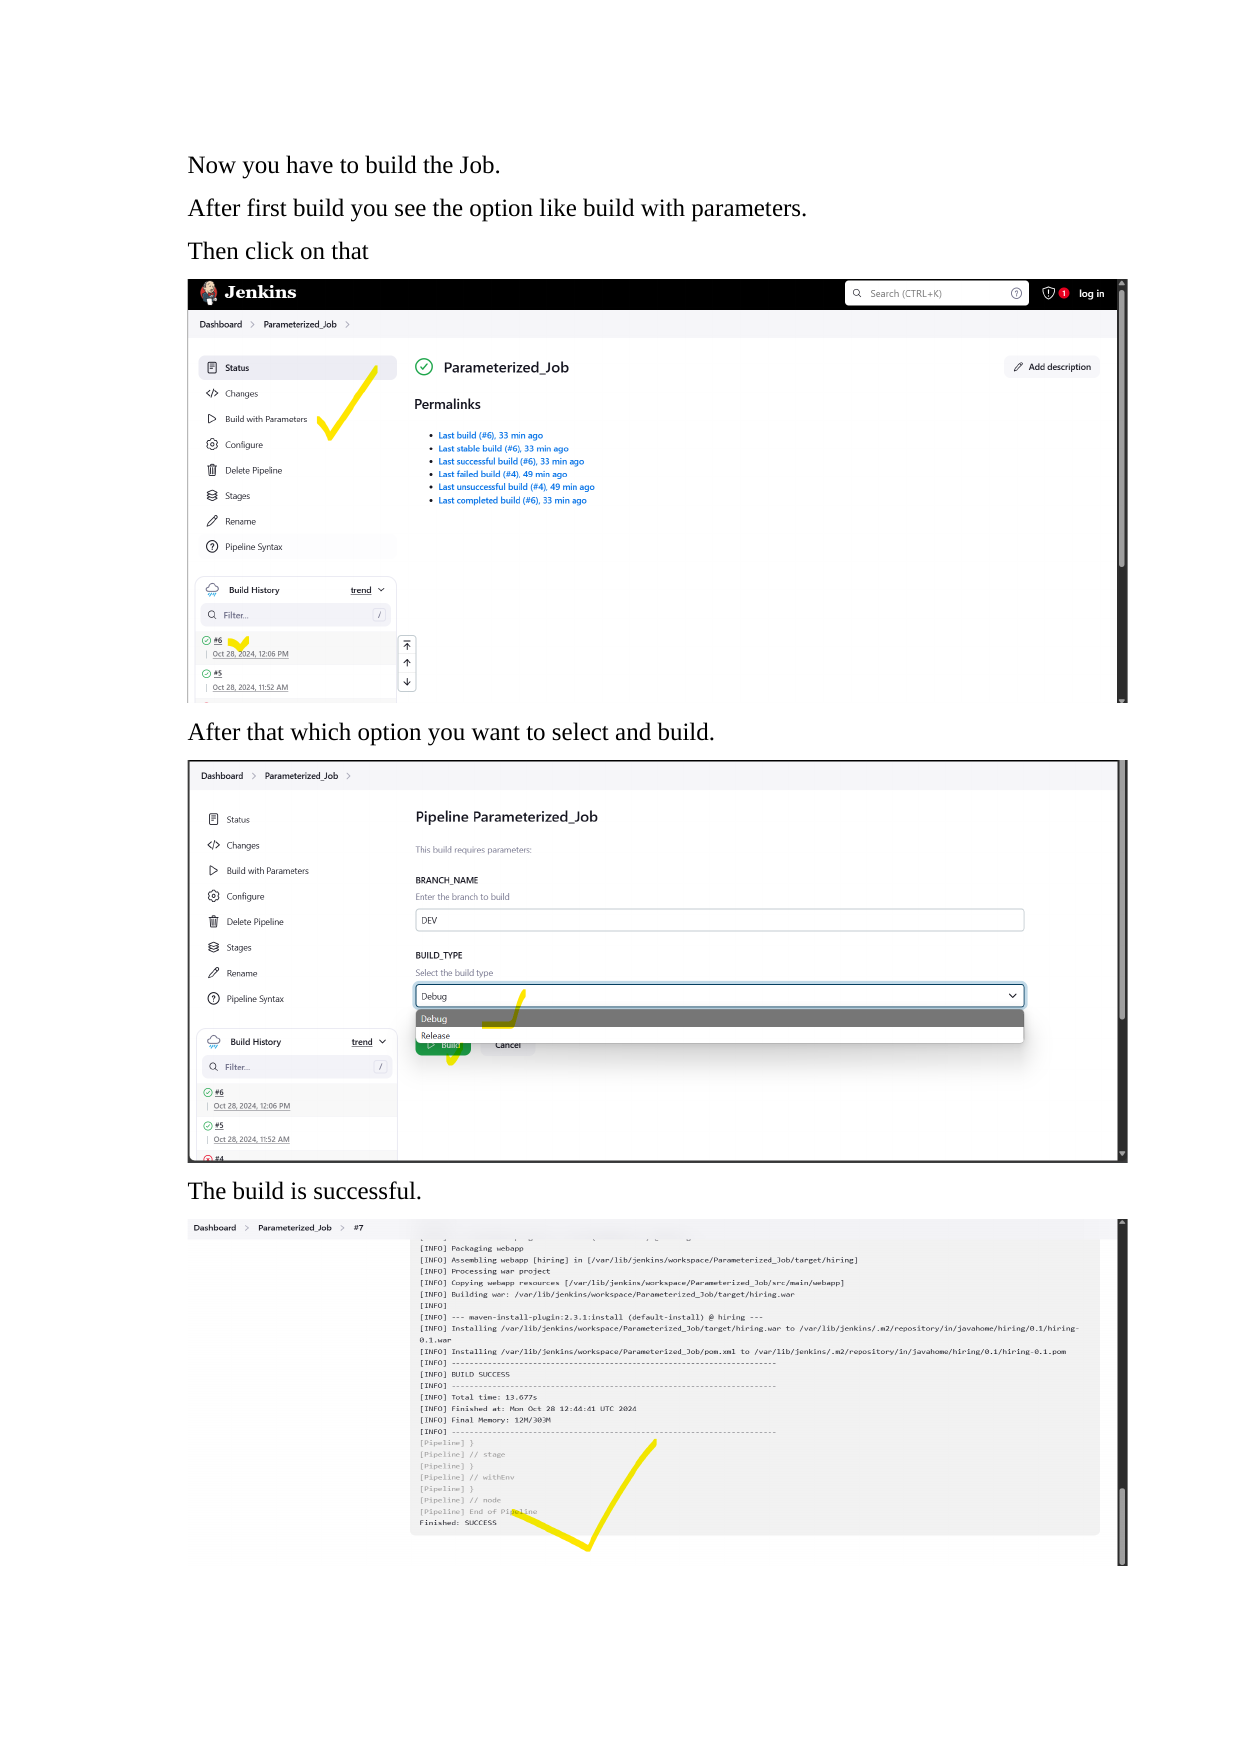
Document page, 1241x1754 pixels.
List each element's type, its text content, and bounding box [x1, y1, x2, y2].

text The build is successful. [187, 1176, 1090, 1205]
text Then click on that [187, 236, 1090, 265]
text Now you have to build the Job. [187, 150, 1090, 179]
text After first build you see the option like build with parameters. [187, 193, 1090, 222]
picture [187, 760, 1128, 1163]
text After that which option you want to select and build. [187, 717, 1090, 746]
picture [187, 279, 1128, 703]
picture [187, 1219, 1128, 1566]
